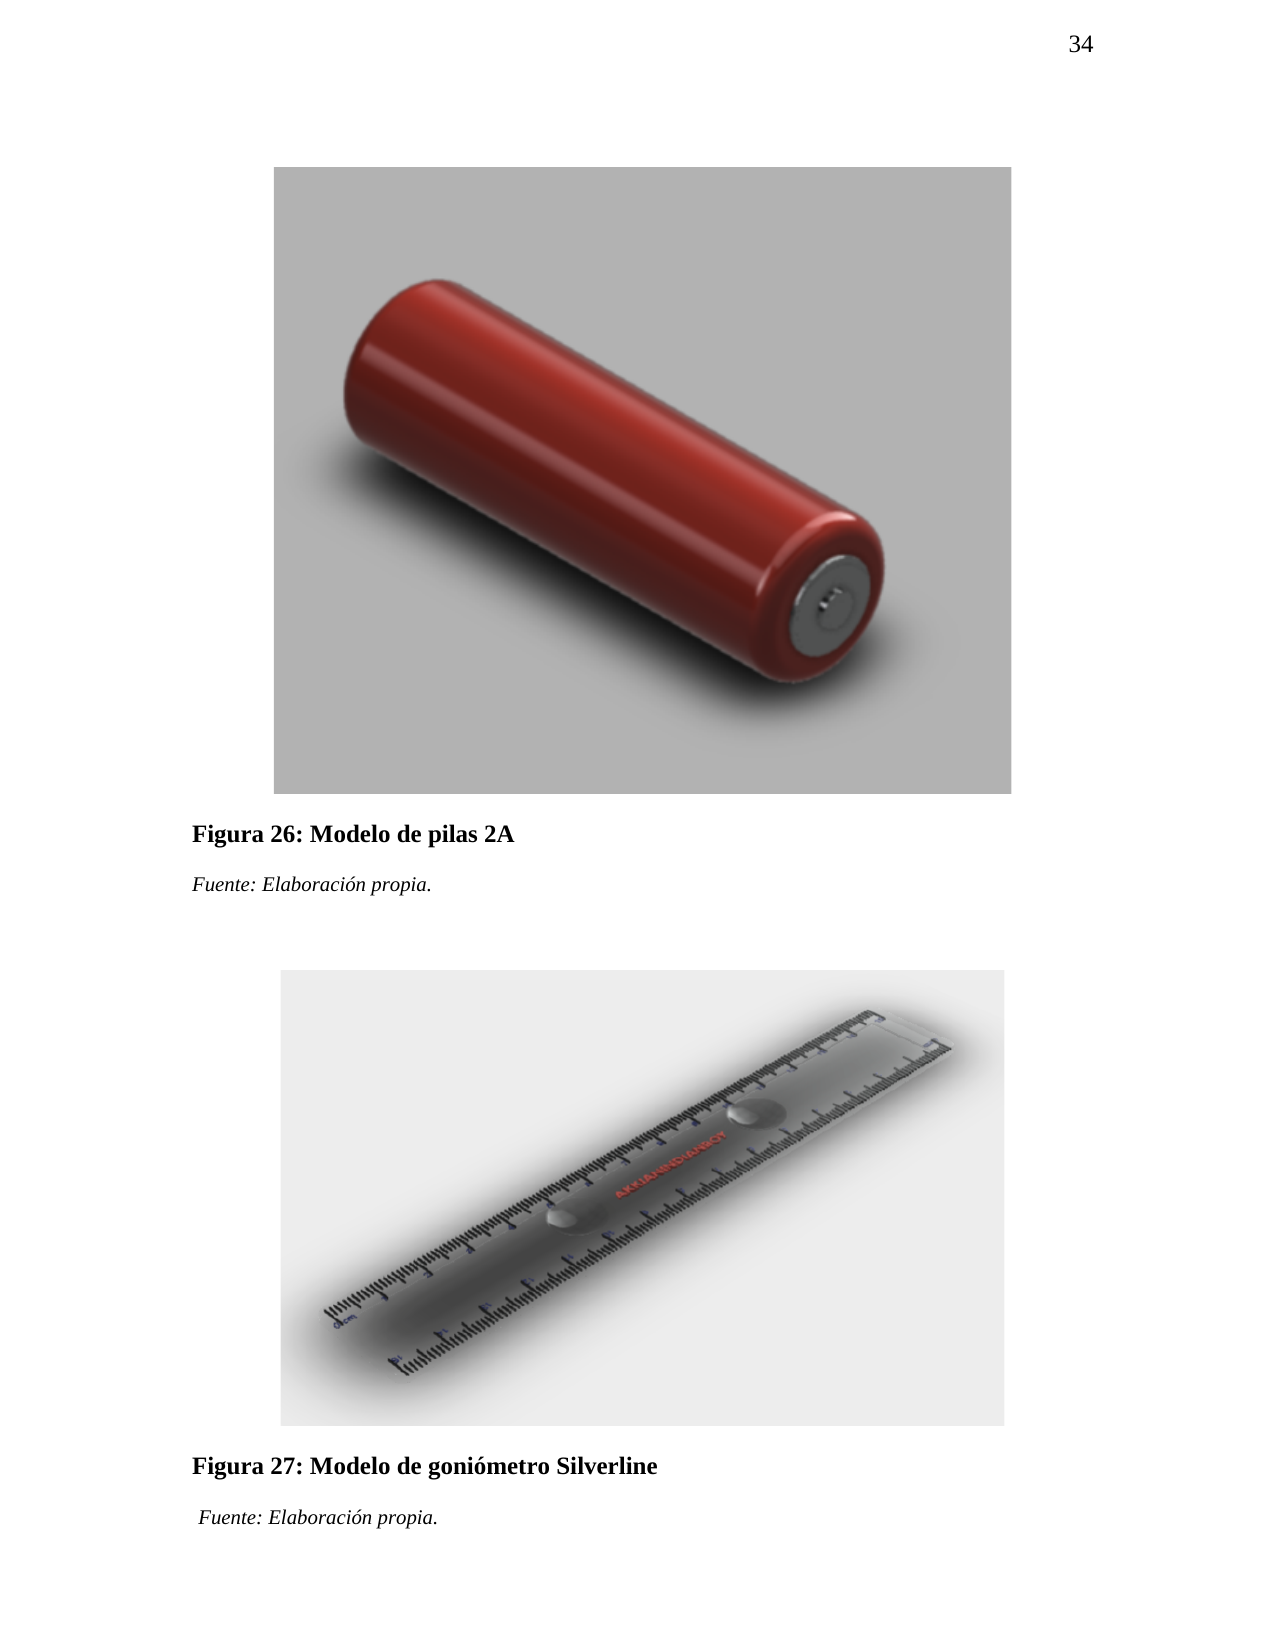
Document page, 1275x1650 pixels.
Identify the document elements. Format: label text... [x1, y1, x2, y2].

text Fuente: Elaboración propia. [192, 872, 1093, 896]
text Figura 26: Modelo de pilas 2A [192, 819, 1093, 847]
text Figura 27: Modelo de goniómetro Silverline [192, 1451, 1093, 1480]
picture [273, 167, 1012, 794]
picture [280, 970, 1005, 1426]
text Fuente: Elaboración propia. [192, 1505, 1093, 1529]
